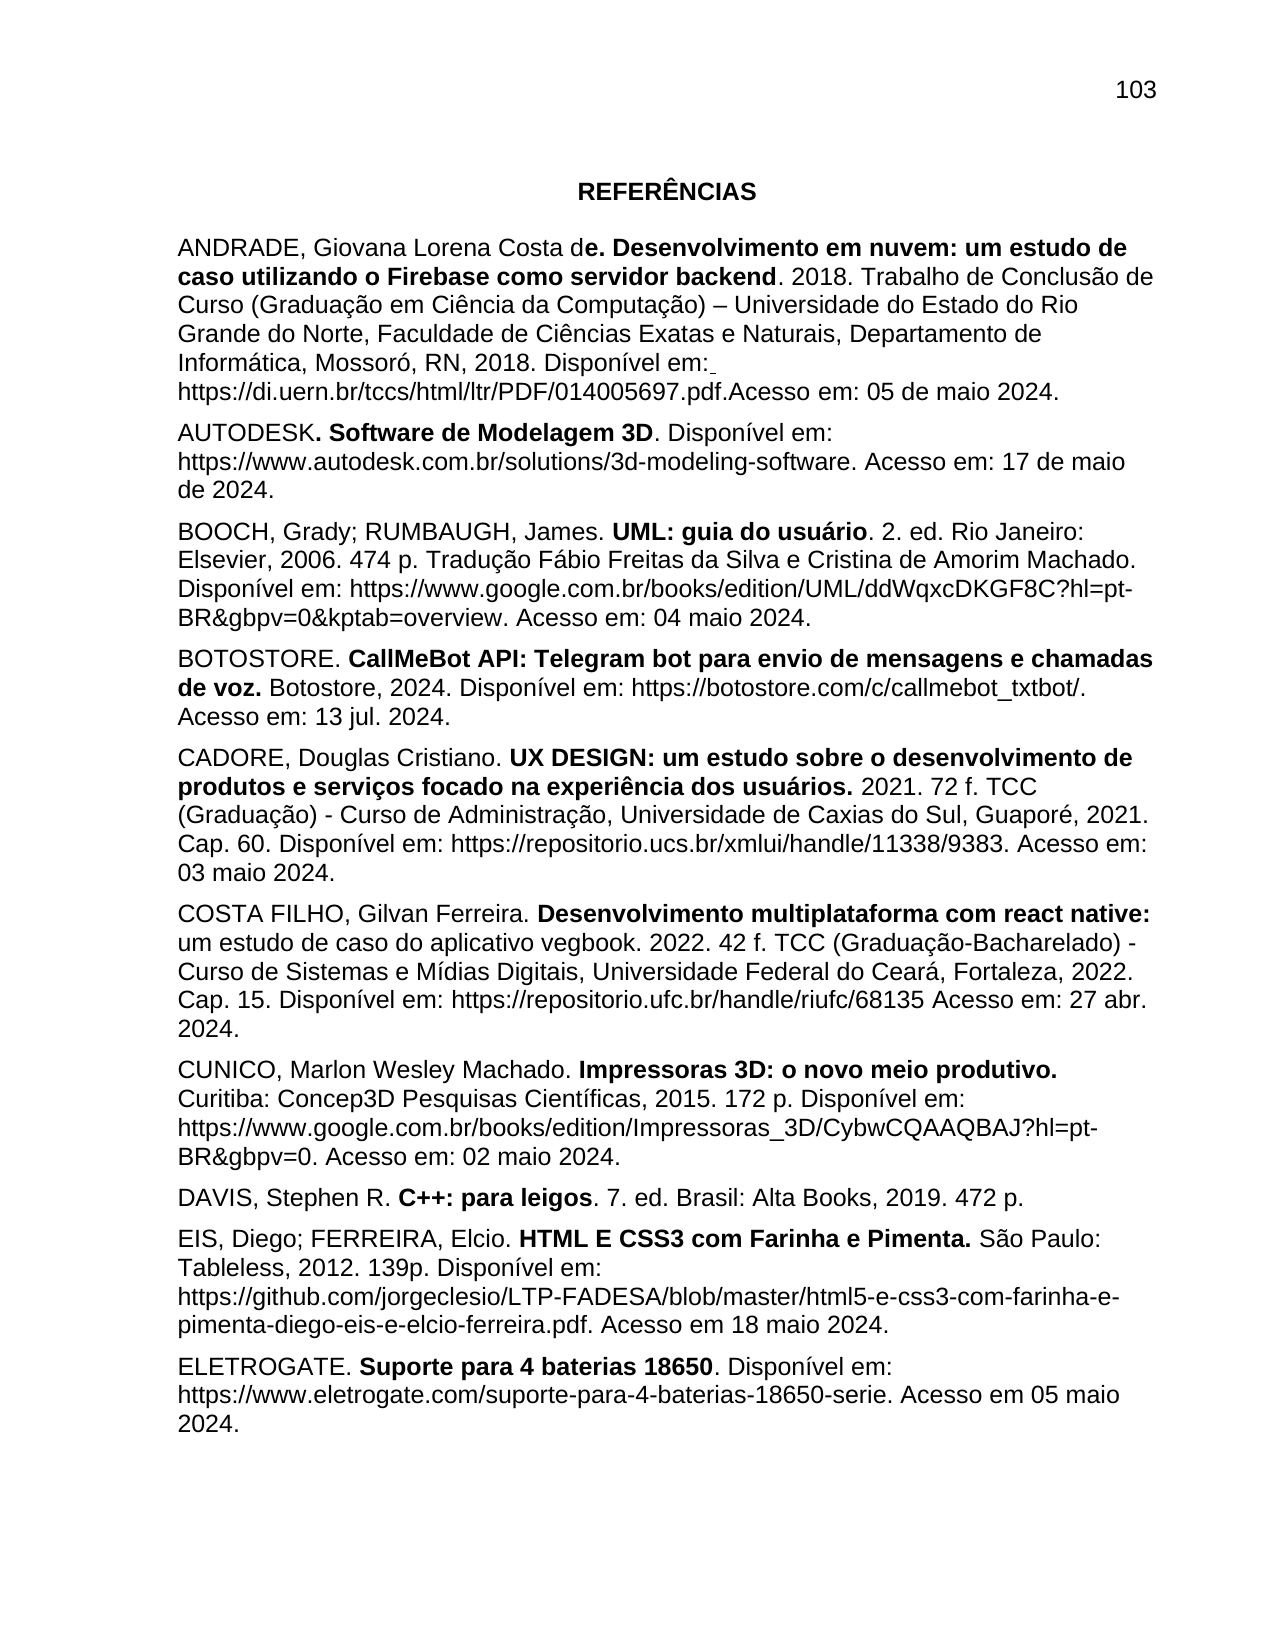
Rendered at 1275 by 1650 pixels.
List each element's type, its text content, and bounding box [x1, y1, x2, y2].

subtitle REFERÊNCIAS [177, 177, 1157, 206]
text COSTA FILHO, Gilvan Ferreira. Desenvolvimento multiplataforma com react native: um estudo de caso do aplicativo vegbook. 2022. 42 f. TCC (Graduação-Bacharelado) - Curso de Sistemas e Mídias Digitais, Universidade Federal do Ceará, Fortaleza, 2022. Cap. 15. Disponível em: https://repositorio.ufc.br/handle/riufc/68135 Acesso em: 27 abr. 2024. [177, 899, 1157, 1043]
text CADORE, Douglas Cristiano. UX DESIGN: um estudo sobre o desenvolvimento de produtos e serviços focado na experiência dos usuários. 2021. 72 f. TCC (Graduação) - Curso de Administração, Universidade de Caxias do Sul, Guaporé, 2021. Cap. 60. Disponível em: https://repositorio.ucs.br/xmlui/handle/11338/9383. Acesso em: 03 maio 2024. [177, 743, 1157, 887]
text BOOCH, Grady; RUMBAUGH, James. UML: guia do usuário. 2. ed. Rio Janeiro: Elsevier, 2006. 474 p. Tradução Fábio Freitas da Silva e Cristina de Amorim Machado. Disponível em: https://www.google.com.br/books/edition/UML/ddWqxcDKGF8C?hl=pt-BR&gbpv=0&kptab=overview. Acesso em: 04 maio 2024. [177, 517, 1157, 632]
text CUNICO, Marlon Wesley Machado. Impressoras 3D: o novo meio produtivo. Curitiba: Concep3D Pesquisas Científicas, 2015. 172 p. Disponível em: https://www.google.com.br/books/edition/Impressoras_3D/CybwCQAAQBAJ?hl=pt-BR&gbpv=0. Acesso em: 02 maio 2024. [177, 1055, 1157, 1170]
text AUTODESK. Software de Modelagem 3D. Disponível em: https://www.autodesk.com.br/solutions/3d-modeling-software. Acesso em: 17 de maio de 2024. [177, 418, 1157, 504]
text DAVIS, Stephen R. C++: para leigos. 7. ed. Brasil: Alta Books, 2019. 472 p. [177, 1183, 1157, 1212]
text EIS, Diego; FERREIRA, Elcio. HTML E CSS3 com Farinha e Pimenta. São Paulo: Tableless, 2012. 139p. Disponível em: https://github.com/jorgeclesio/LTP-FADESA/blob/master/html5-e-css3-com-farinha-e-pimenta-diego-eis-e-elcio-ferreira.pdf. Acesso em 18 maio 2024. [177, 1224, 1157, 1339]
text ANDRADE, Giovana Lorena Costa de. Desenvolvimento em nuvem: um estudo de caso utilizando o Firebase como servidor backend. 2018. Trabalho de Conclusão de Curso (Graduação em Ciência da Computação) – Universidade do Estado do Rio Grande do Norte, Faculdade de Ciências Exatas e Naturais, Departamento de Informática, Mossoró, RN, 2018. Disponível em: https://di.uern.br/tccs/html/ltr/PDF/014005697.pdf.Acesso em: 05 de maio 2024. [177, 233, 1157, 405]
text BOTOSTORE. CallMeBot API: Telegram bot para envio de mensagens e chamadas de voz. Botostore, 2024. Disponível em: https://botostore.com/c/callmebot_txtbot/. Acesso em: 13 jul. 2024. [177, 644, 1157, 730]
text ELETROGATE. Suporte para 4 baterias 18650. Disponível em: https://www.eletrogate.com/suporte-para-4-baterias-18650-serie. Acesso em 05 maio 2024. [177, 1352, 1157, 1438]
